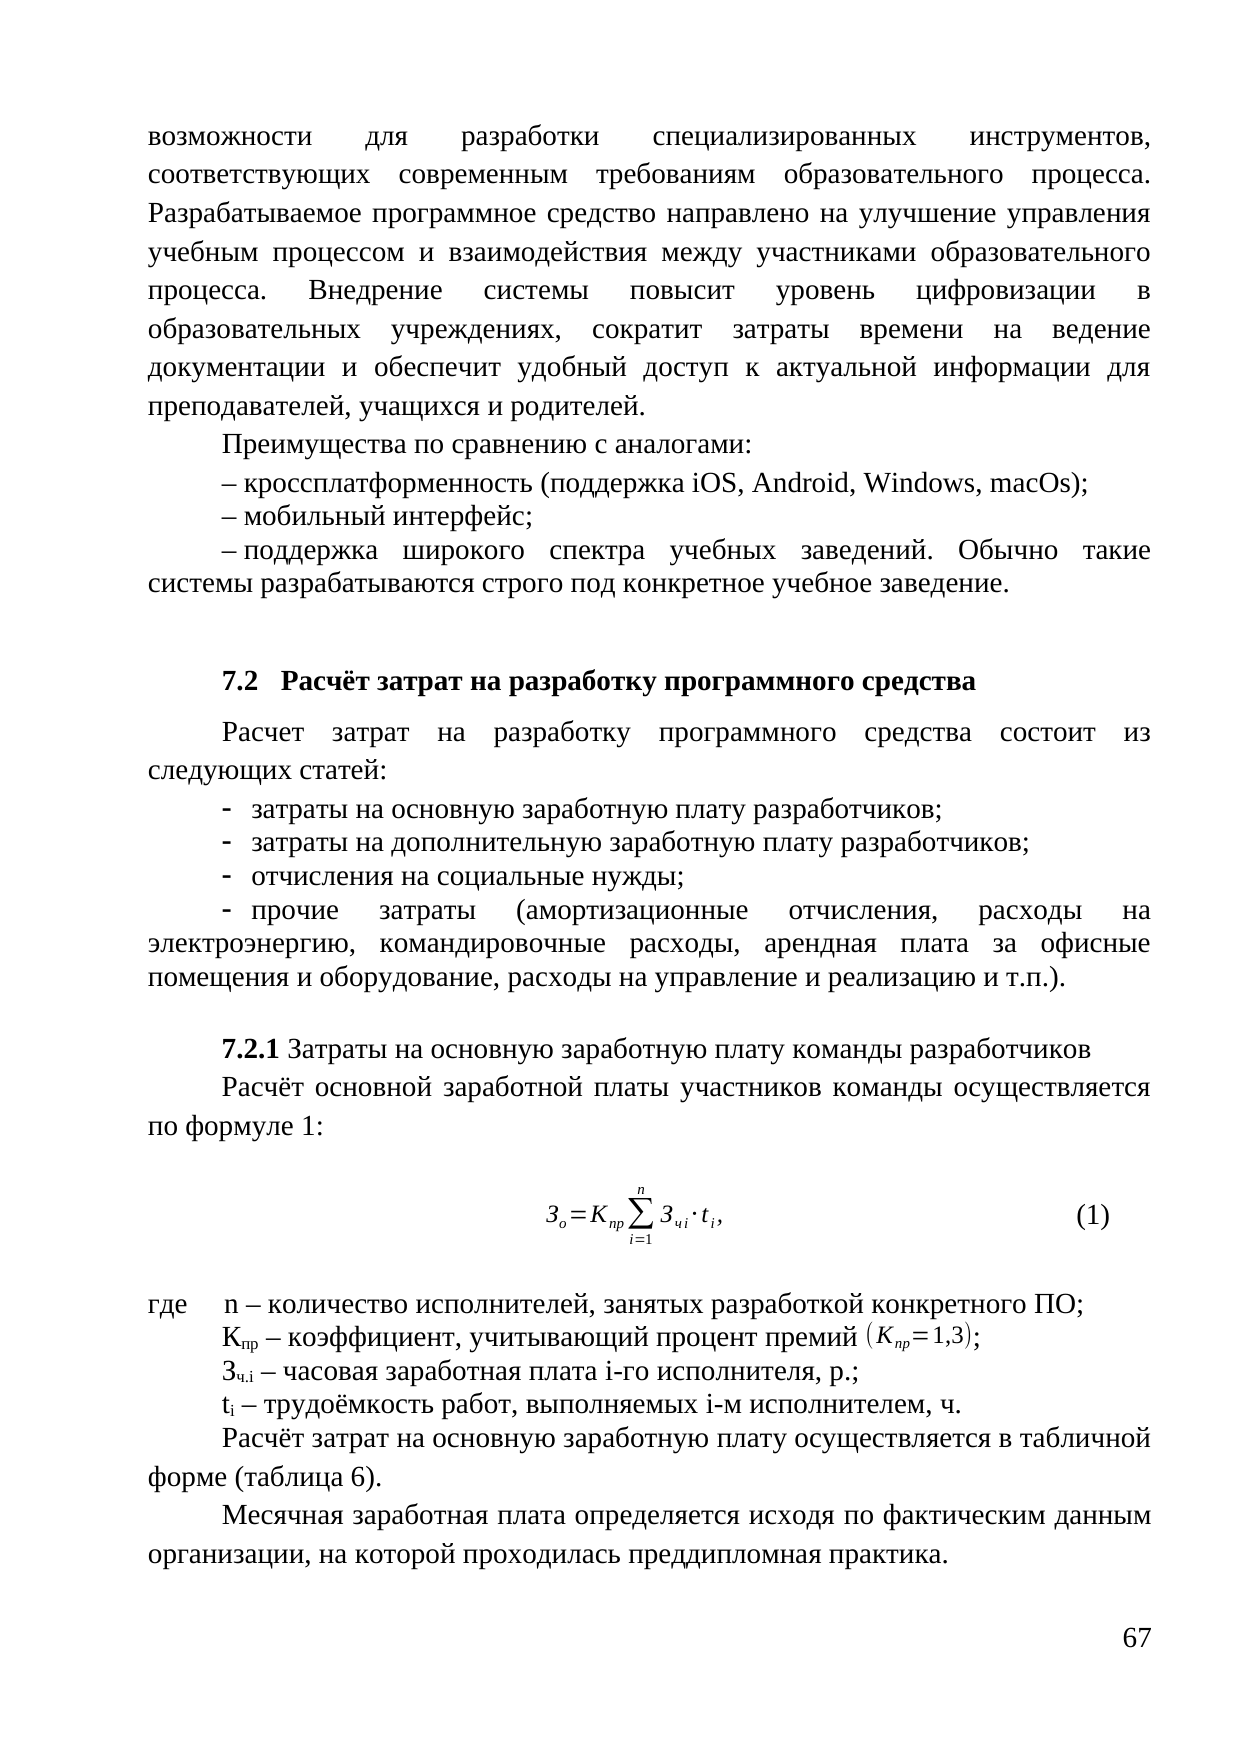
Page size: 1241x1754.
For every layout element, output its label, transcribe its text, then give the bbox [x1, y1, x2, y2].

text Кпр – коэффициент, учитывающий процент премий ; [148, 1319, 1152, 1353]
text где n – количество исполнителей, занятых разработкой конкретного ПО; [148, 1286, 1152, 1319]
text мобильный интерфейс; [148, 498, 1152, 532]
text Месячная заработная плата определяется исходя по фактическим данным организации, на которой проходилась преддипломная практика. [148, 1497, 1152, 1569]
text поддержка широкого спектра учебных заведений. Обычно такие системы разрабатываются строго под конкретное учебное заведение. [148, 532, 1152, 599]
text Зч.i – часовая заработная плата i-го исполнителя, р.; [148, 1353, 1152, 1387]
list затраты на основную заработную плату разработчиков; [148, 791, 1152, 824]
text кроссплатформенность (поддержка iOS, Android, Windows, macOs); [148, 465, 1152, 498]
list прочие затраты (амортизационные отчисления, расходы на электроэнергию, командировочные расходы, арендная плата за офисные помещения и оборудование, расходы на управление и реализацию и т.п.). [148, 892, 1152, 992]
list отчисления на социальные нужды; [148, 858, 1152, 892]
list затраты на дополнительную заработную плату разработчиков; [148, 824, 1152, 858]
text 7.2.1 Затраты на основную заработную плату команды разработчиков [148, 1031, 1152, 1064]
text Расчет затрат на разработку программного средства состоит из следующих статей: [148, 714, 1152, 786]
subtitle Расчёт затрат на разработку программного средства [222, 663, 1152, 696]
text ti – трудоёмкость работ, выполняемых i-м исполнителем, ч. [148, 1387, 1152, 1420]
text Преимущества по сравнению с аналогами: [148, 426, 1152, 460]
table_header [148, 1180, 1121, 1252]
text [148, 118, 1152, 421]
text Расчёт затрат на основную заработную плату осуществляется в табличной форме (таблица 6). [148, 1420, 1152, 1492]
text Расчёт основной заработной платы участников команды осуществляется по формуле 1: [148, 1069, 1152, 1142]
